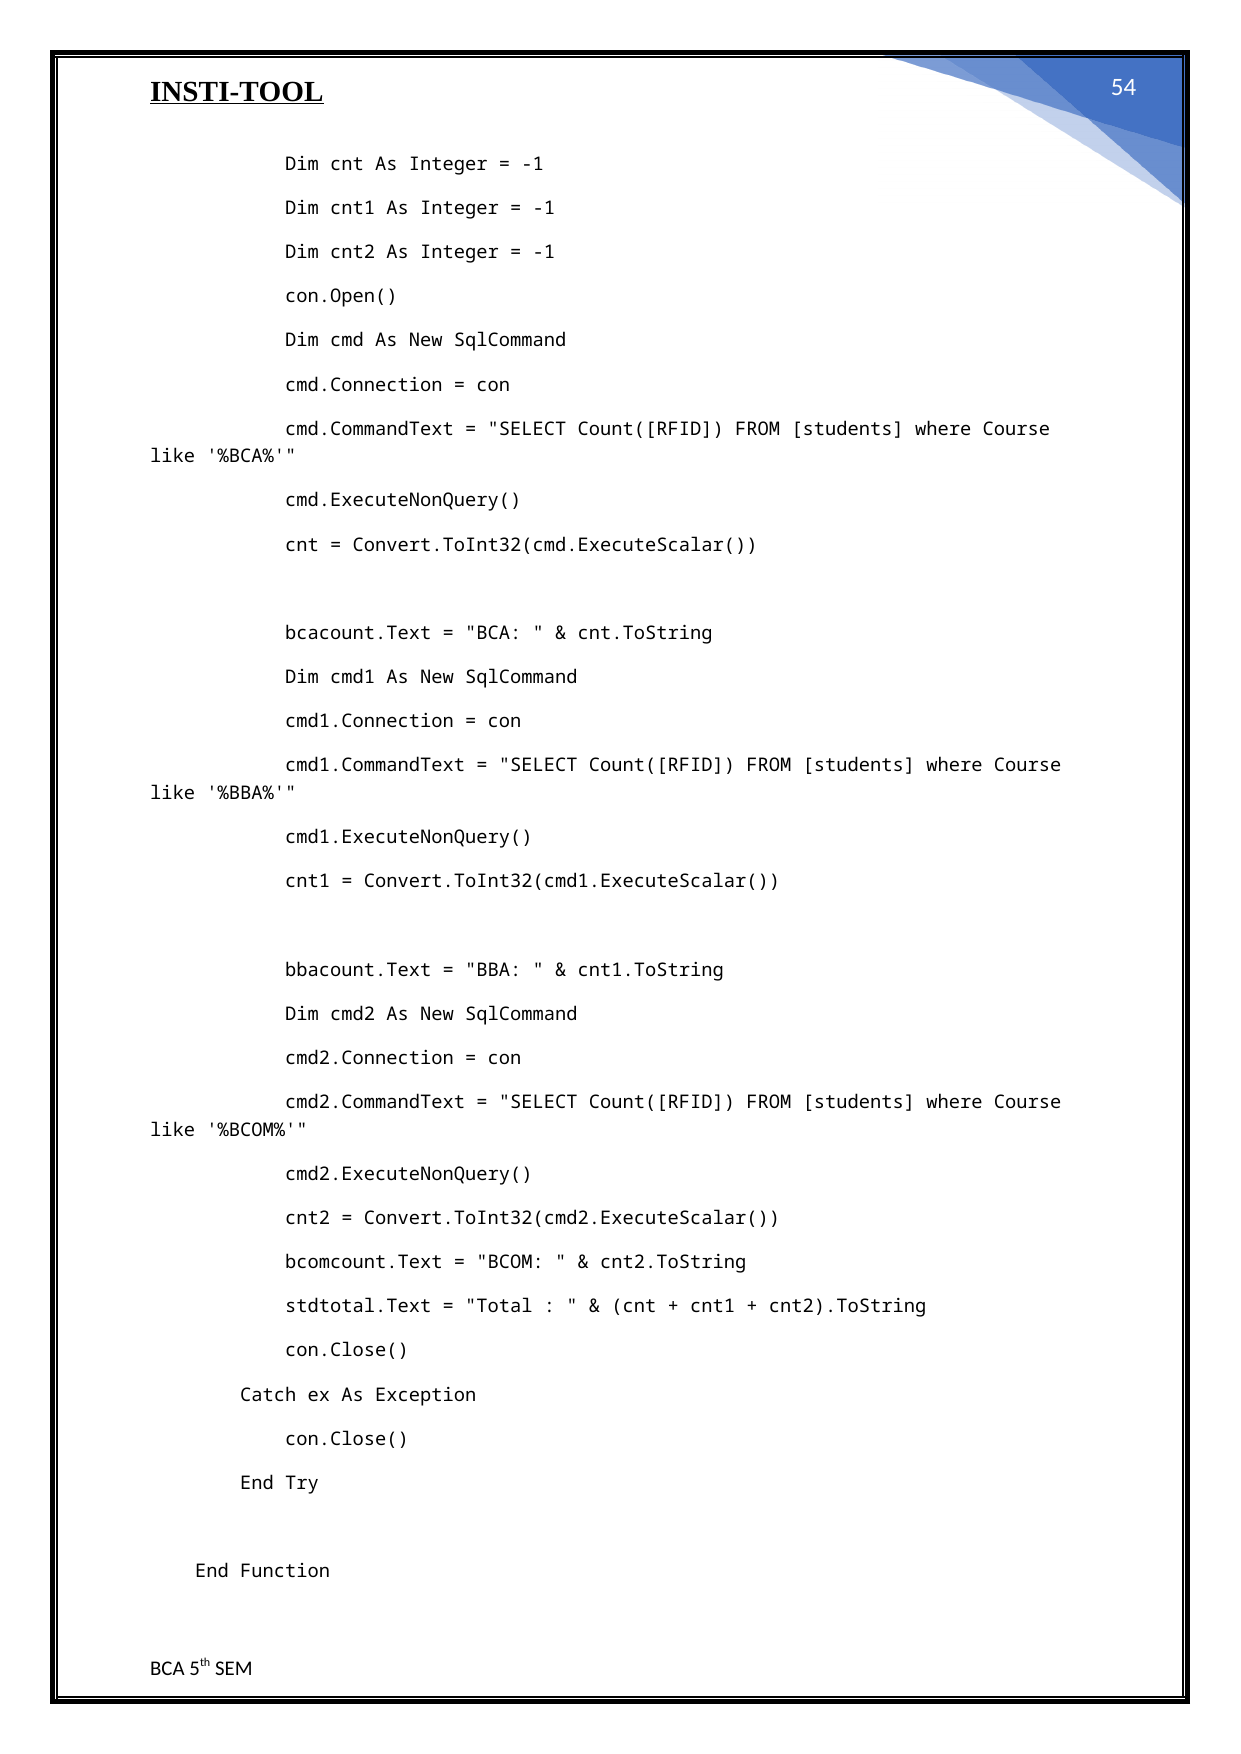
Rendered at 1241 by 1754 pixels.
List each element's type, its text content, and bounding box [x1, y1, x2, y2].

text Dim cmd1 As New SqlCommand [150, 663, 1090, 689]
text cmd.CommandText = "SELECT Count([RFID]) FROM [students] where Course like '%BCA%'" [150, 415, 1090, 468]
text End Function [150, 1557, 1090, 1583]
text con.Close() [150, 1425, 1090, 1451]
text con.Close() [150, 1337, 1090, 1362]
text Dim cmd As New SqlCommand [150, 327, 1090, 352]
picture [878, 58, 1182, 209]
text stdtotal.Text = "Total : " & (cnt + cnt1 + cnt2).ToString [150, 1292, 1090, 1318]
text cnt = Convert.ToInt32(cmd.ExecuteScalar()) [150, 531, 1090, 556]
text cmd2.Connection = con [150, 1044, 1090, 1070]
text Dim cnt1 As Integer = -1 [150, 194, 1090, 220]
text End Try [150, 1469, 1090, 1495]
text cmd.Connection = con [150, 371, 1090, 396]
text con.Open() [150, 282, 1090, 308]
text cmd1.ExecuteNonQuery() [150, 823, 1090, 849]
text Dim cmd2 As New SqlCommand [150, 1000, 1090, 1026]
text cmd2.CommandText = "SELECT Count([RFID]) FROM [students] where Course like '%BCOM%'" [150, 1088, 1090, 1141]
text Dim cnt2 As Integer = -1 [150, 238, 1090, 264]
text bcacount.Text = "BCA: " & cnt.ToString [150, 619, 1090, 645]
text cmd1.CommandText = "SELECT Count([RFID]) FROM [students] where Course like '%BBA%'" [150, 752, 1090, 805]
text cnt2 = Convert.ToInt32(cmd2.ExecuteScalar()) [150, 1204, 1090, 1230]
text cnt1 = Convert.ToInt32(cmd1.ExecuteScalar()) [150, 867, 1090, 893]
text bbacount.Text = "BBA: " & cnt1.ToString [150, 956, 1090, 981]
text cmd1.Connection = con [150, 707, 1090, 733]
text Dim cnt As Integer = -1 [150, 150, 1090, 176]
text cmd.ExecuteNonQuery() [150, 487, 1090, 512]
text cmd2.ExecuteNonQuery() [150, 1160, 1090, 1186]
text Catch ex As Exception [150, 1381, 1090, 1406]
text bcomcount.Text = "BCOM: " & cnt2.ToString [150, 1248, 1090, 1274]
